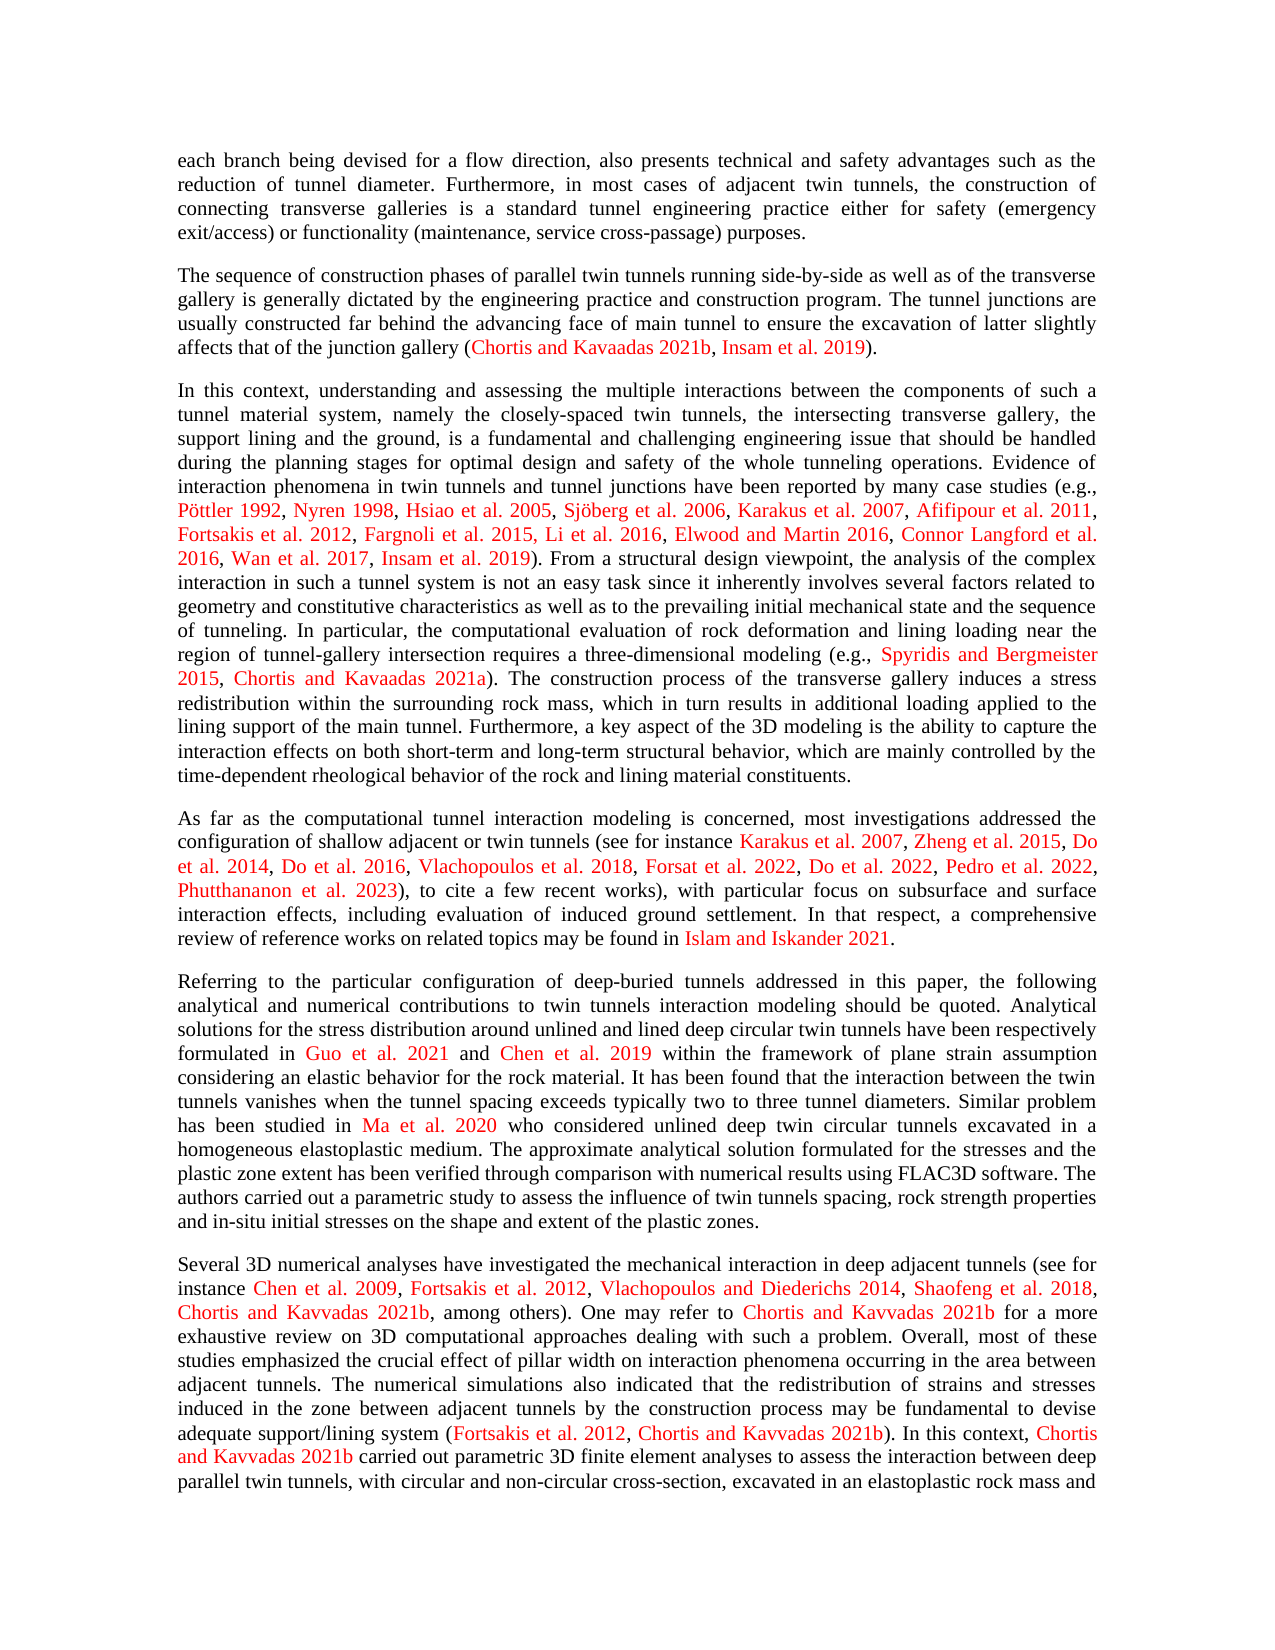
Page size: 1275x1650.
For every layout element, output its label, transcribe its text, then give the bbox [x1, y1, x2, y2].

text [177, 1252, 1098, 1493]
text Referring to the particular configuration of deep-buried tunnels addressed in this paper, the following analytical and numerical contributions to twin tunnels interaction modeling should be quoted. Analytical solutions for the stress distribution around unlined and lined deep circular twin tunnels have been respectively formulated in Guo et al. 2021 and Chen et al. 2019 within the framework of plane strain assumption considering an elastic behavior for the rock material. It has been found that the interaction between the twin tunnels vanishes when the tunnel spacing exceeds typically two to three tunnel diameters. Similar problem has been studied in Ma et al. 2020 who considered unlined deep twin circular tunnels excavated in a homogeneous elastoplastic medium. The approximate analytical solution formulated for the stresses and the plastic zone extent has been verified through comparison with numerical results using FLAC3D software. The authors carried out a parametric study to assess the influence of twin tunnels spacing, rock strength properties and in-situ initial stresses on the shape and extent of the plastic zones. [177, 968, 1098, 1233]
text The sequence of construction phases of parallel twin tunnels running side-by-side as well as of the transverse gallery is generally dictated by the engineering practice and construction program. The tunnel junctions are usually constructed far behind the advancing face of main tunnel to ensure the excavation of latter slightly affects that of the junction gallery (Chortis and Kavaadas 2021b, Insam et al. 2019). [177, 263, 1098, 359]
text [177, 148, 1098, 244]
text In this context, understanding and assessing the multiple interactions between the components of such a tunnel material system, namely the closely-spaced twin tunnels, the intersecting transverse gallery, the support lining and the ground, is a fundamental and challenging engineering issue that should be handled during the planning stages for optimal design and safety of the whole tunneling operations. Evidence of interaction phenomena in twin tunnels and tunnel junctions have been reported by many case studies (e.g., Pöttler 1992, Nyren 1998, Hsiao et al. 2005, Sjöberg et al. 2006, Karakus et al. 2007, Afifipour et al. 2011, Fortsakis et al. 2012, Fargnoli et al. 2015, Li et al. 2016, Elwood and Martin 2016, Connor Langford et al. 2016, Wan et al. 2017, Insam et al. 2019). From a structural design viewpoint, the analysis of the complex interaction in such a tunnel system is not an easy task since it inherently involves several factors related to geometry and constitutive characteristics as well as to the prevailing initial mechanical state and the sequence of tunneling. In particular, the computational evaluation of rock deformation and lining loading near the region of tunnel-gallery intersection requires a three-dimensional modeling (e.g., Spyridis and Bergmeister 2015, Chortis and Kavaadas 2021a). The construction process of the transverse gallery induces a stress redistribution within the surrounding rock mass, which in turn results in additional loading applied to the lining support of the main tunnel. Furthermore, a key aspect of the 3D modeling is the ability to capture the interaction effects on both short-term and long-term structural behavior, which are mainly controlled by the time-dependent rheological behavior of the rock and lining material constituents. [177, 378, 1098, 787]
text As far as the computational tunnel interaction modeling is concerned, most investigations addressed the configuration of shallow adjacent or twin tunnels (see for instance Karakus et al. 2007, Zheng et al. 2015, Do et al. 2014, Do et al. 2016, Vlachopoulos et al. 2018, Forsat et al. 2022, Do et al. 2022, Pedro et al. 2022, Phutthananon et al. 2023), to cite a few recent works), with particular focus on subsurface and surface interaction effects, including evaluation of induced ground settlement. In that respect, a comprehensive review of reference works on related topics may be found in Islam and Iskander 2021. [177, 805, 1098, 950]
